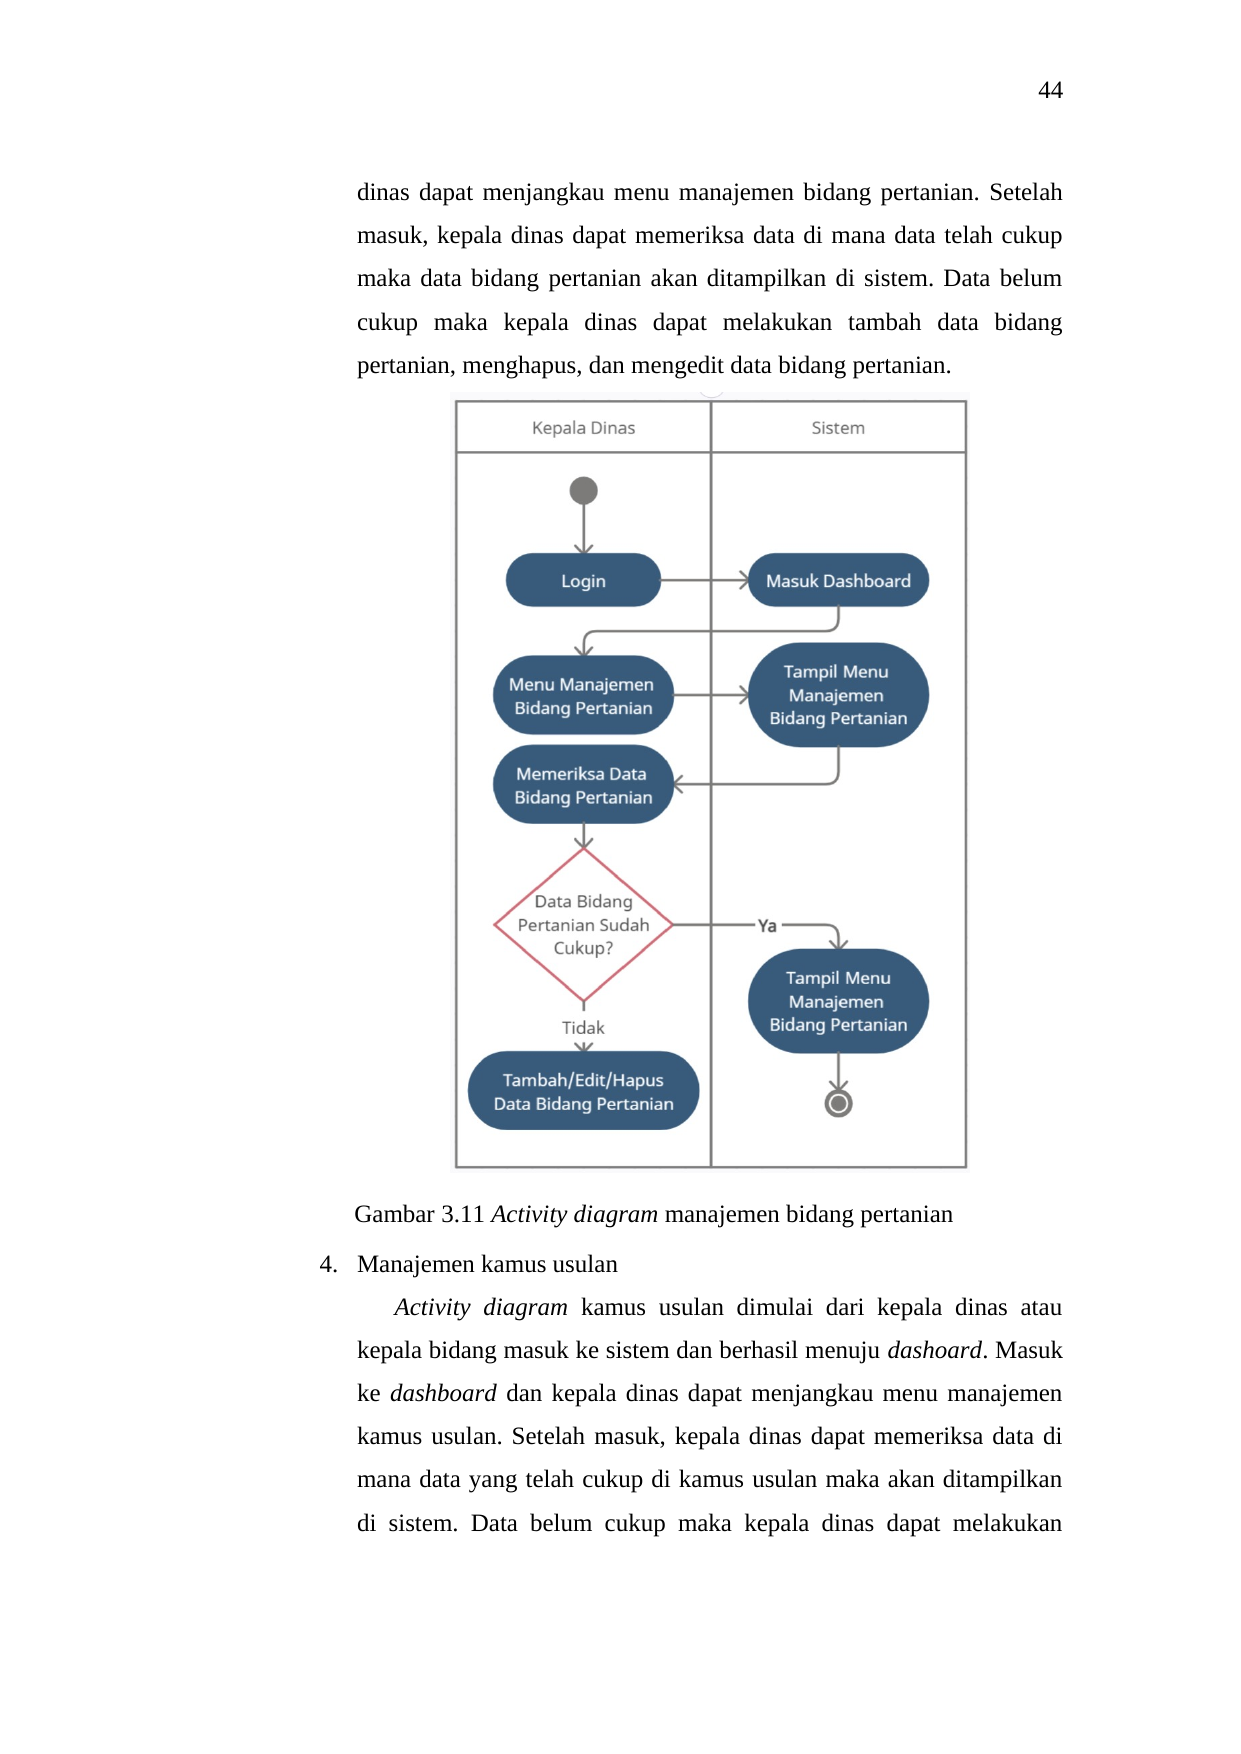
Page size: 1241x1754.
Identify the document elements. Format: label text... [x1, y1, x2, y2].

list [357, 177, 1063, 378]
picture [450, 392, 970, 1173]
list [357, 1292, 1063, 1536]
list Manajemen kamus usulan [319, 1249, 1063, 1278]
